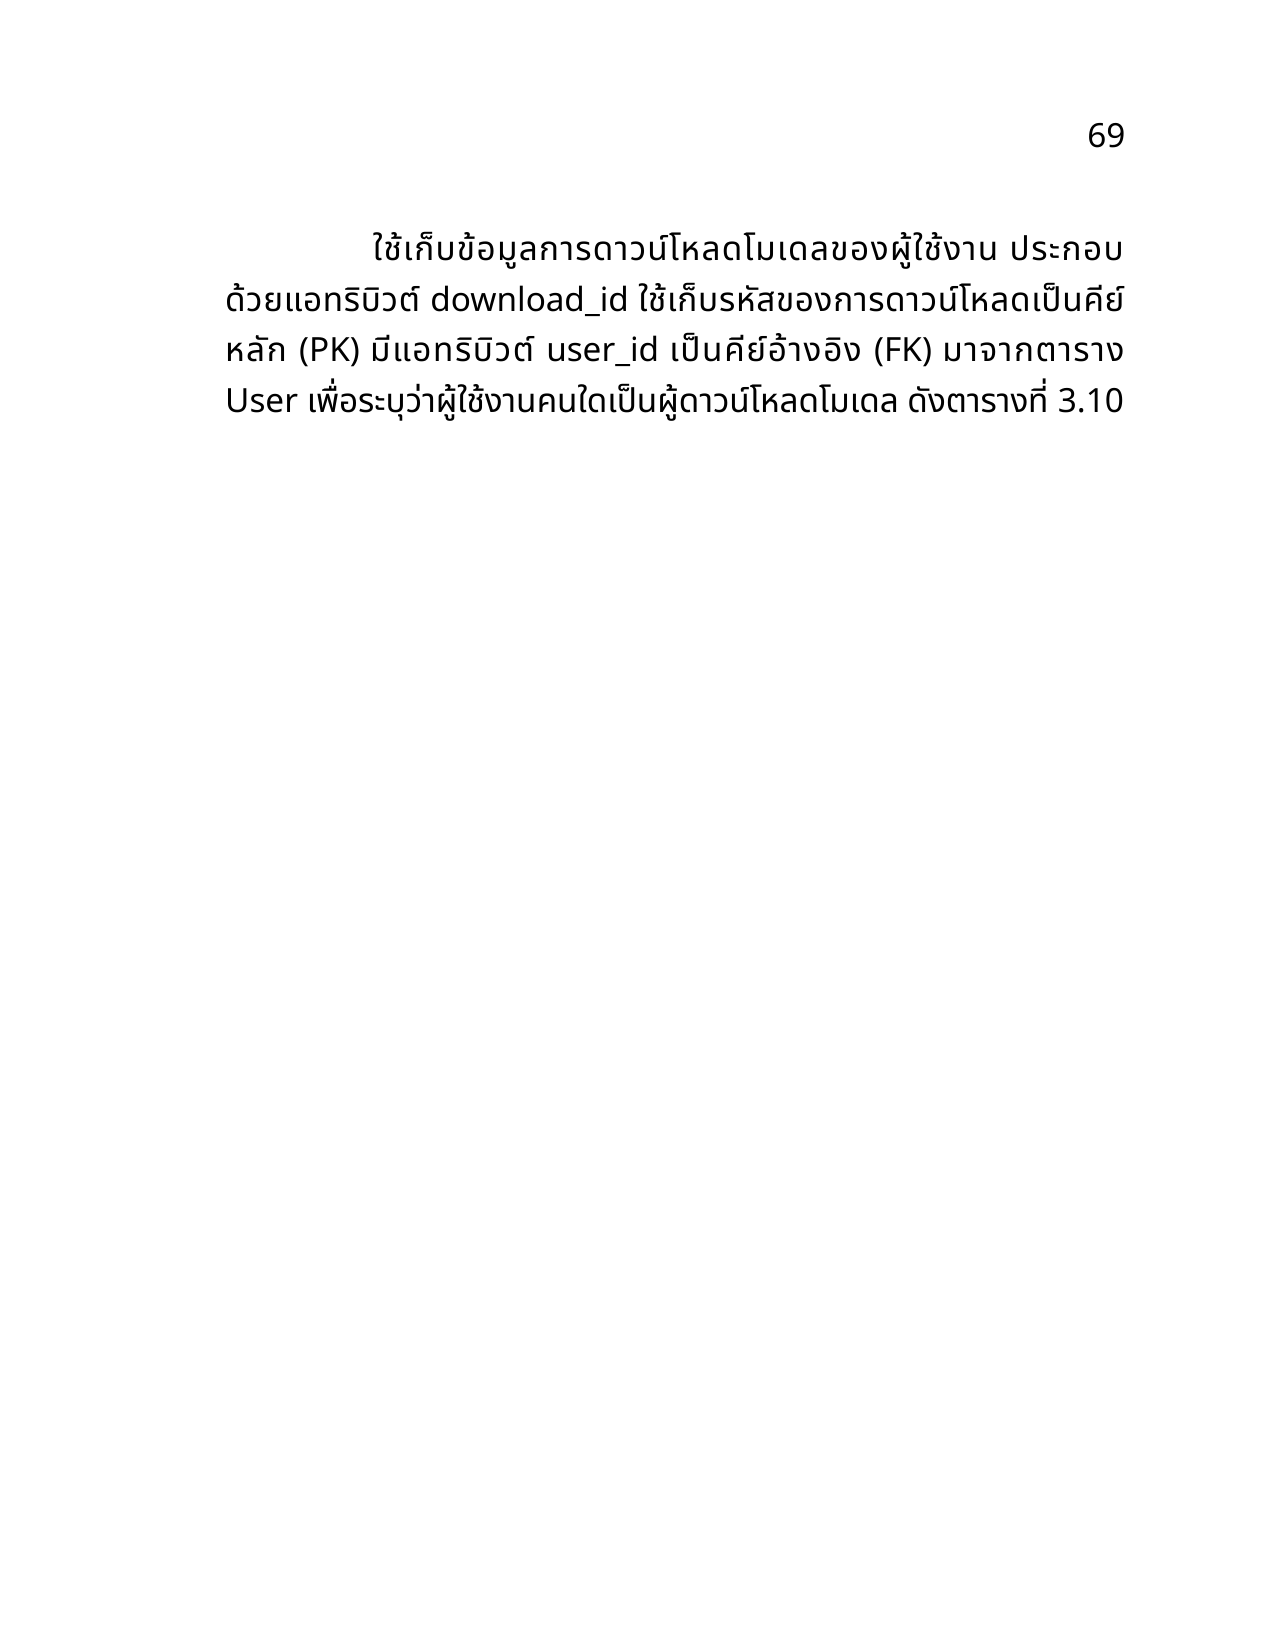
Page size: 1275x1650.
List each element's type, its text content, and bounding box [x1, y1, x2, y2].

text ใช้เก็บข้อมูลการดาวน์โหลดโมเดลของผู้ใช้งาน ประกอบด้วยแอทริบิวต์ download_id ใช้เก็บรหัสของการดาวน์โหลดเป็นคีย์หลัก (PK) มีแอทริบิวต์ user_id เป็นคีย์อ้างอิง (FK) มาจากตาราง User เพื่อระบุว่าผู้ใช้งานคนใดเป็นผู้ดาวน์โหลดโมเดล ดังตารางที่ 3.10 [225, 225, 1125, 427]
